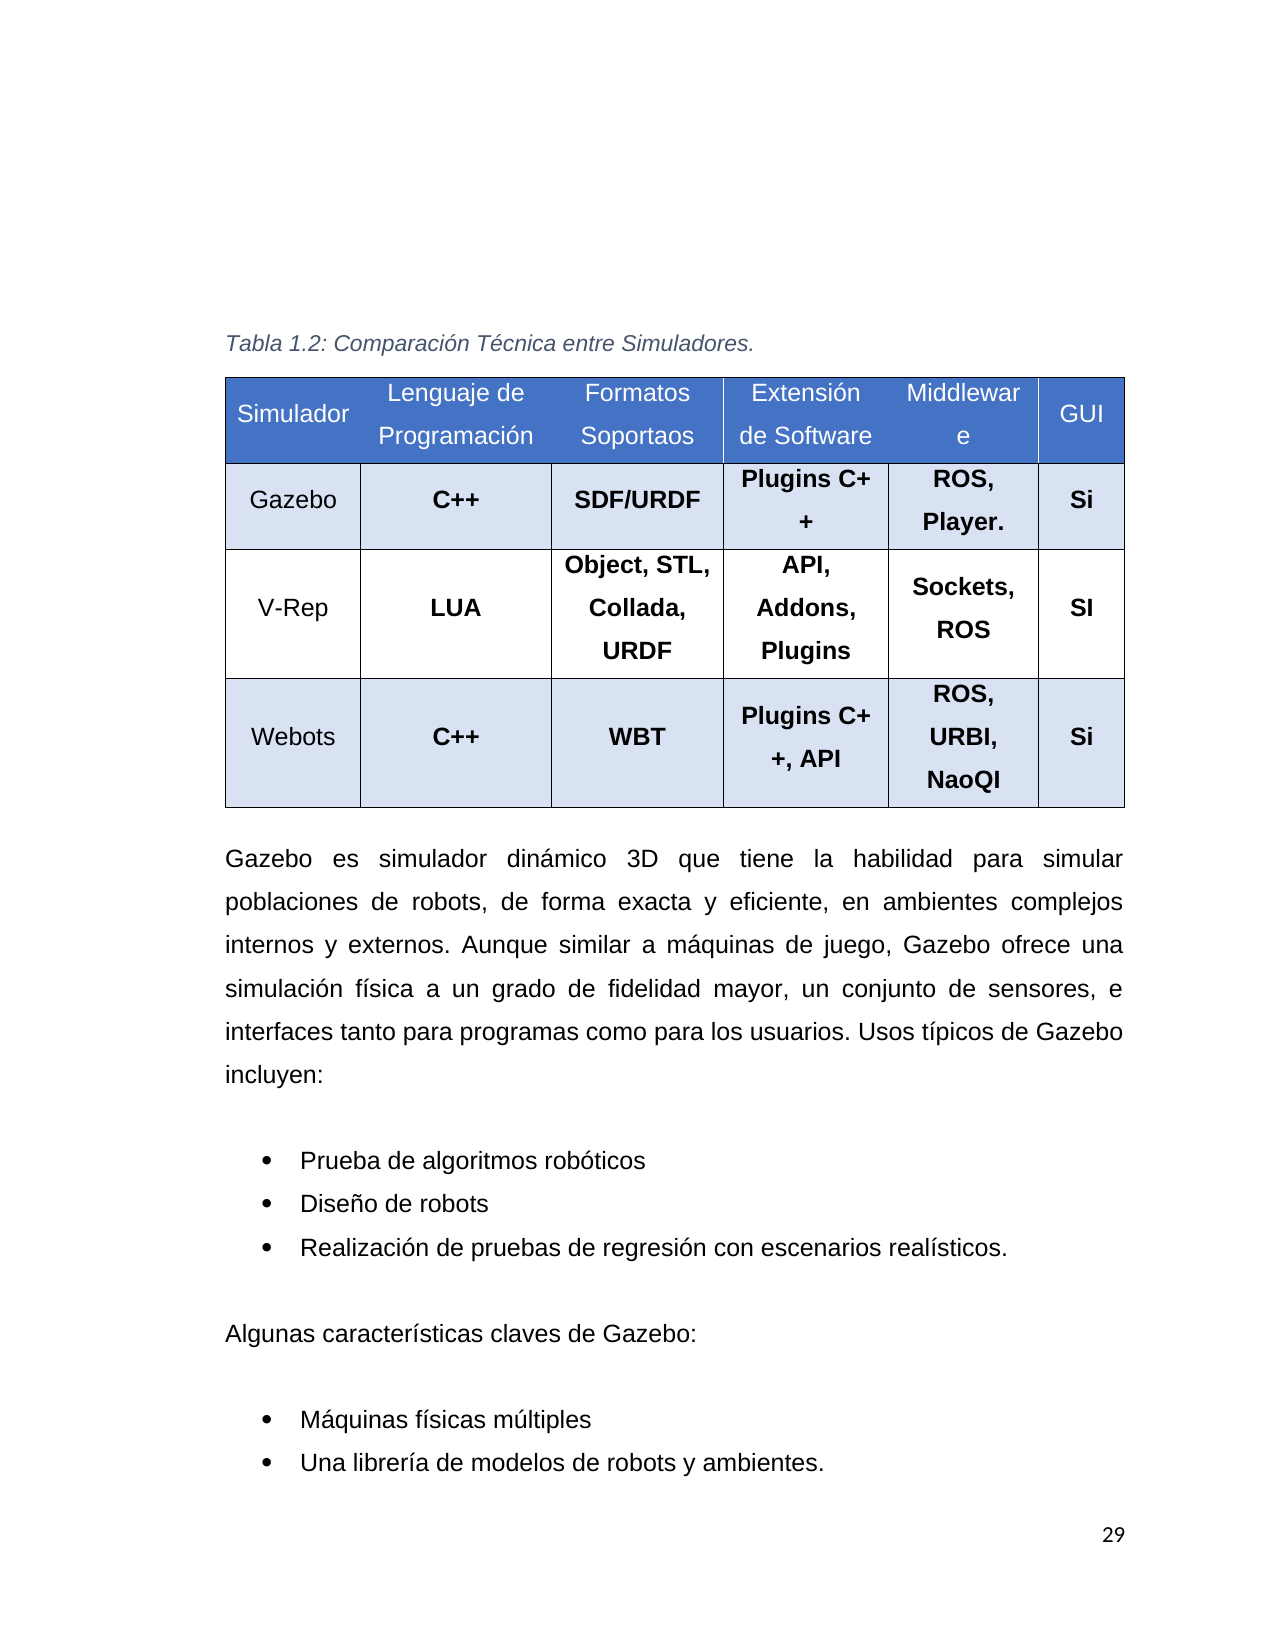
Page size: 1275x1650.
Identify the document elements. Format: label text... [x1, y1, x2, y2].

list Realización de pruebas de regresión con escenarios realísticos. [262, 1233, 1125, 1261]
table_header Extensión de Software [724, 378, 888, 463]
table_cell Si [1039, 464, 1124, 549]
table_cell API, Addons, Plugins [724, 550, 888, 678]
table_header GUI [1039, 378, 1124, 463]
text Tabla 1.2: Comparación Técnica entre Simuladores. [225, 330, 1125, 356]
table_header Simulador [226, 378, 361, 463]
table_cell Sockets, ROS [889, 550, 1038, 678]
table_cell V-Rep [226, 550, 360, 678]
table_cell Plugins C++, API [724, 679, 888, 807]
list Una librería de modelos de robots y ambientes. [262, 1448, 1125, 1477]
table_cell Object, STL, Collada, URDF [552, 550, 723, 678]
table_cell LUA [361, 550, 551, 678]
table_cell C++ [361, 679, 551, 807]
table_cell SI [1039, 550, 1124, 678]
table_header Formatos Soportaos [551, 378, 723, 463]
table_cell ROS, Player. [889, 464, 1038, 549]
table_cell Gazebo [226, 464, 360, 549]
table_cell WBT [552, 679, 723, 807]
list Máquinas físicas múltiples [262, 1405, 1125, 1434]
text Algunas características claves de Gazebo: [225, 1319, 1125, 1348]
table_cell SDF/URDF [552, 464, 723, 549]
text Gazebo es simulador dinámico 3D que tiene la habilidad para simular poblaciones de robots, de forma exacta y eficiente, en ambientes complejos internos y externos. Aunque similar a máquinas de juego, Gazebo ofrece una simulación física a un grado de fidelidad mayor, un conjunto de sensores, e interfaces tanto para programas como para los usuarios. Usos típicos de Gazebo incluyen: [225, 844, 1125, 1089]
table_cell ROS, URBI, NaoQI [889, 679, 1038, 807]
table_header Lenguaje de Programación [361, 378, 551, 463]
table_cell C++ [361, 464, 551, 549]
table_cell Plugins C++ [724, 464, 888, 549]
list Diseño de robots [262, 1189, 1125, 1218]
table_cell Webots [226, 679, 360, 807]
table_cell Si [1039, 679, 1124, 807]
list Prueba de algoritmos robóticos [262, 1146, 1125, 1175]
table_header Middleware [888, 378, 1038, 463]
